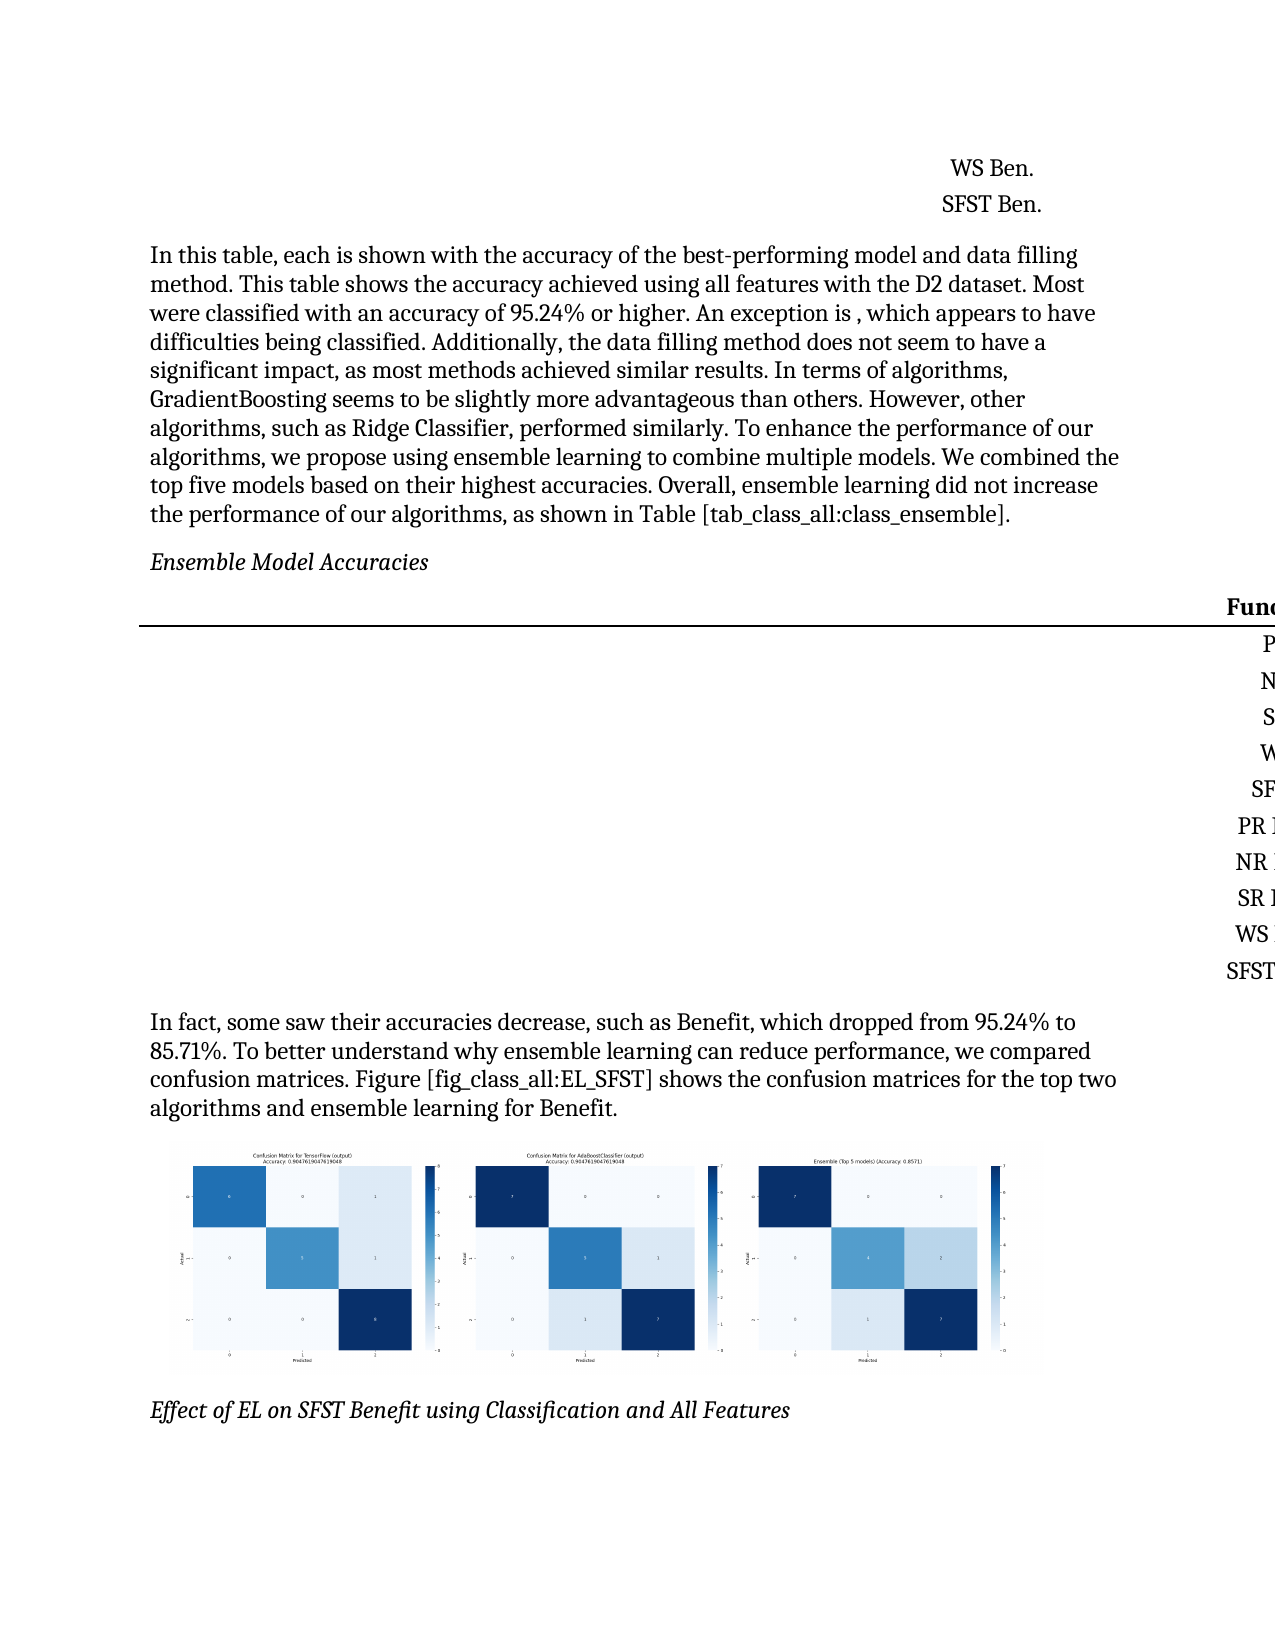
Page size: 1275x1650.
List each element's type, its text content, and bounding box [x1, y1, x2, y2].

table_cell WS Ben. [139, 150, 1275, 186]
text In fact, some saw their accuracies decrease, such as Benefit, which dropped from 95.24% to 85.71%. To better understand why ensemble learning can reduce performance, we compared confusion matrices. Figure [fig_class_all:EL_SFST] shows the confusion matrices for the top two algorithms and ensemble learning for Benefit. [150, 1008, 1125, 1123]
table_cell SFST Ben. [139, 953, 1275, 989]
table_cell SR Ben. [139, 880, 1275, 917]
text Effect of EL on SFST Benefit using Classification and All Features [150, 1396, 1125, 1424]
table_cell WS Ben. [139, 917, 1275, 953]
table_cell NR [139, 663, 1275, 699]
text In this table, each is shown with the accuracy of the best-performing model and data filling method. This table shows the accuracy achieved using all features with the D2 dataset. Most were classified with an accuracy of 95.24% or higher. An exception is , which appears to have difficulties being classified. Additionally, the data filling method does not seem to have a significant impact, as most methods achieved similar results. In terms of algorithms, GradientBoosting seems to be slightly more advantageous than others. However, other algorithms, such as Ridge Classifier, performed similarly. To enhance the performance of our algorithms, we propose using ensemble learning to combine multiple models. We combined the top five models based on their highest accuracies. Overall, ensemble learning did not increase the performance of our algorithms, as shown in Table [tab_class_all:class_ensemble]. [150, 241, 1125, 529]
table_cell PR Ben. [139, 808, 1275, 844]
table_header Function [139, 589, 1275, 625]
table_cell PR [139, 627, 1275, 663]
table_cell NR Ben. [139, 844, 1275, 880]
table_cell SFST [139, 772, 1275, 808]
table_cell SFST Ben. [139, 186, 1275, 222]
table_cell SR [139, 699, 1275, 735]
picture [168, 1141, 1044, 1375]
table_cell WS [139, 735, 1275, 772]
text Ensemble Model Accuracies [150, 547, 1125, 576]
